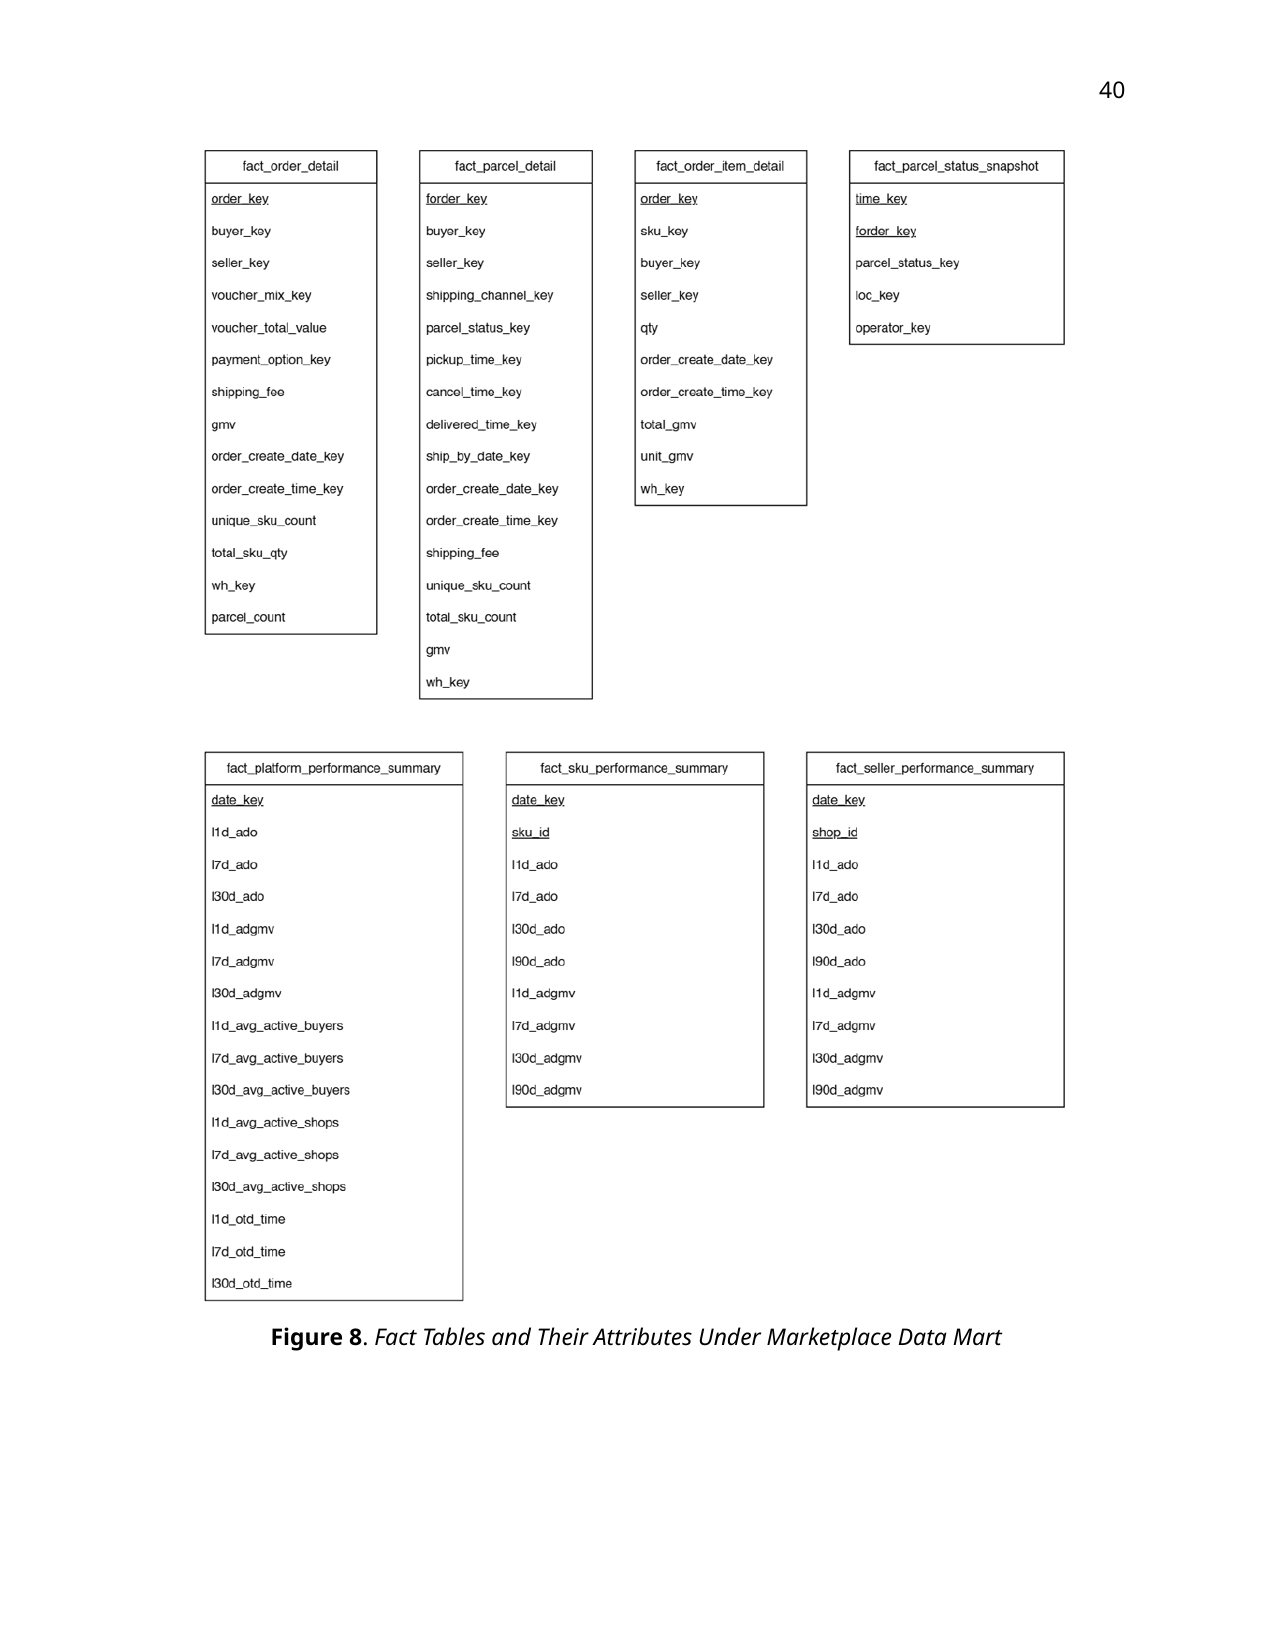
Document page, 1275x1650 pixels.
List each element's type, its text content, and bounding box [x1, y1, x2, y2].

picture [200, 150, 1075, 1302]
text Figure 8. Fact Tables and Their Attributes Under Marketplace Data Mart [150, 1321, 1125, 1352]
